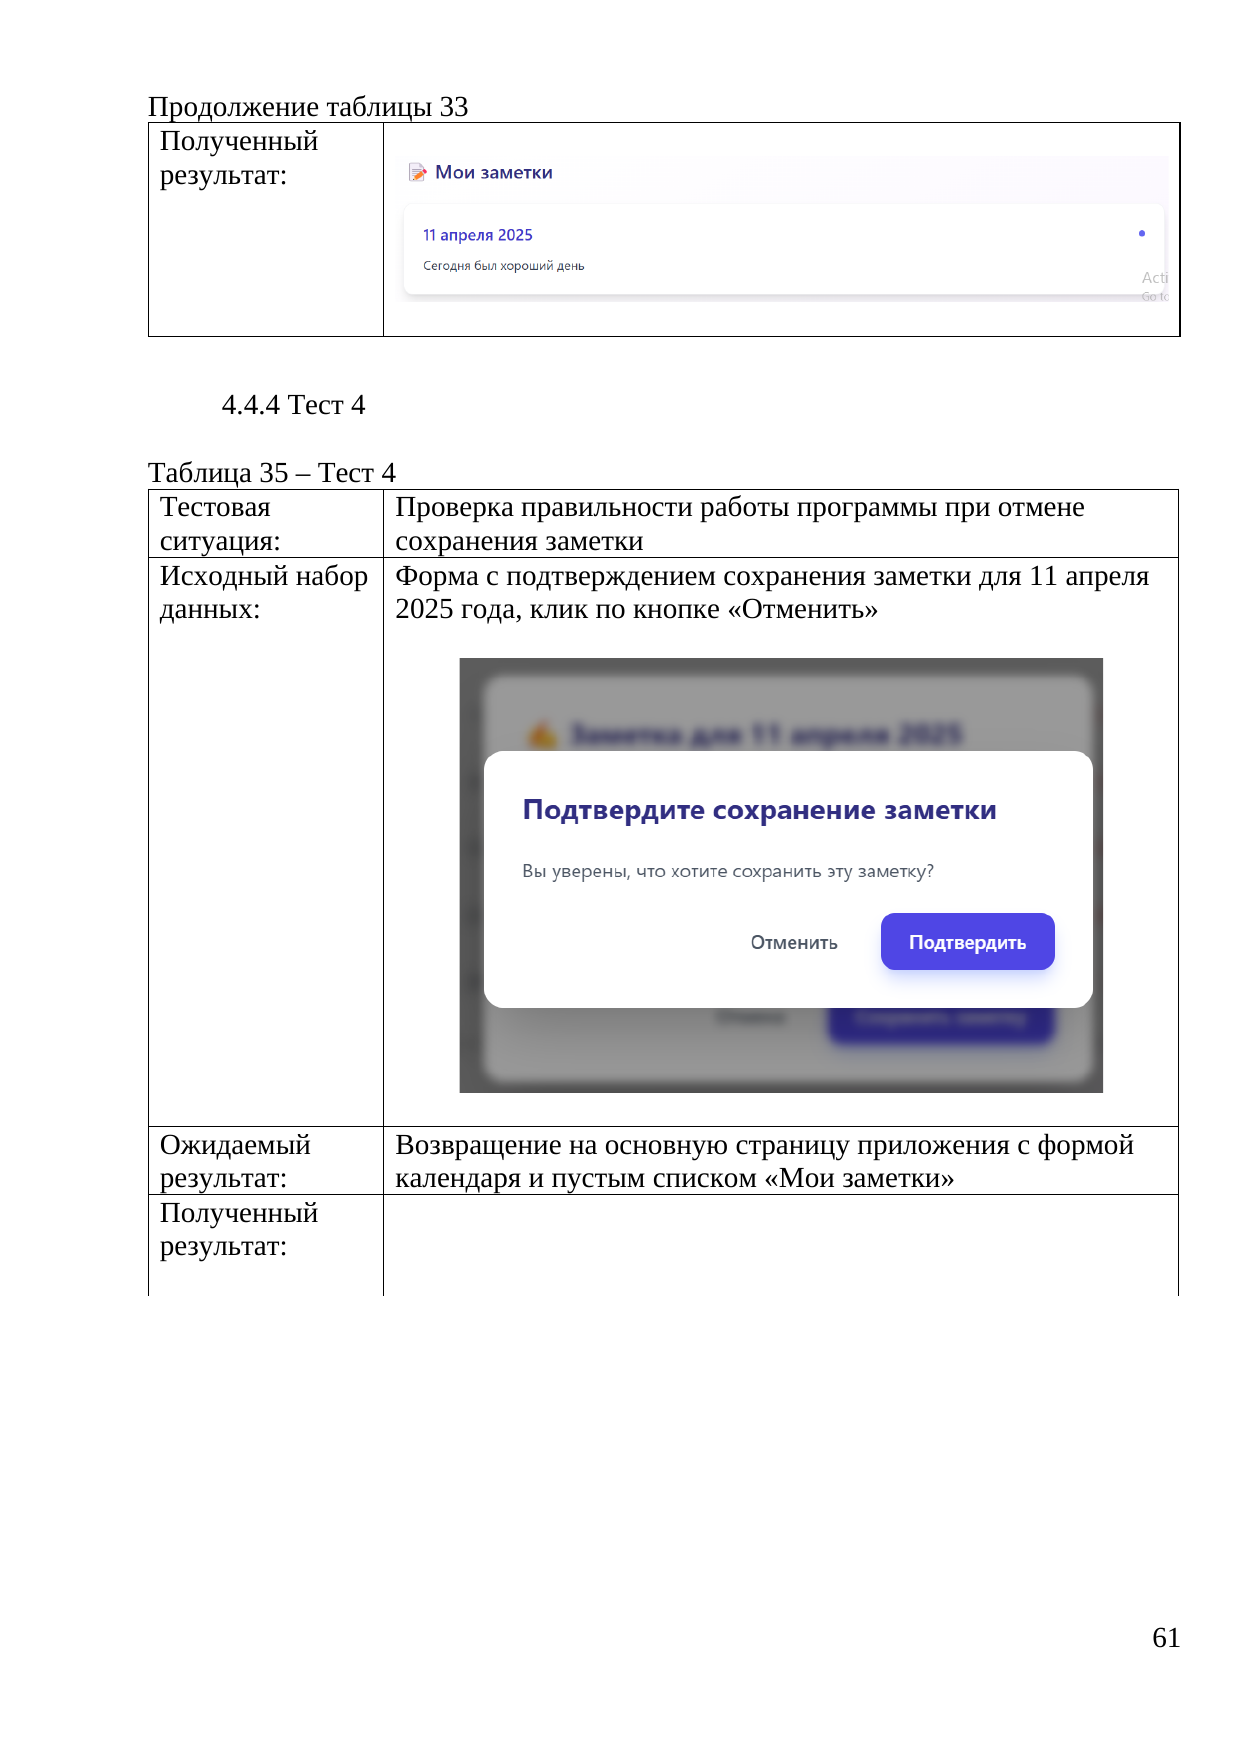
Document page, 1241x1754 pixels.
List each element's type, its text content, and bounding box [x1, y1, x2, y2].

table_cell Возвращение на основную страницу приложения с формой календаря и пустым списком «Мои заметки» [384, 1127, 1178, 1194]
text Продолжение таблицы 33 [148, 89, 1181, 122]
picture [395, 156, 1169, 302]
table_cell Форма с подтверждением сохранения заметки для 11 апреля 2025 года, клик по кнопке «Отменить» [384, 558, 1178, 1126]
table_header Полученный результат: [149, 123, 383, 336]
text Таблица 35 – Тест 4 [148, 455, 1181, 488]
table_cell [384, 1195, 1178, 1296]
table_header Проверка правильности работы программы при отмене сохранения заметки [384, 490, 1178, 557]
picture [459, 658, 1104, 1093]
table_cell Полученный результат: [149, 1195, 383, 1296]
table_header [384, 123, 1179, 336]
subtitle 4.4.4 Тест 4 [222, 387, 1181, 420]
table_header Тестовая ситуация: [149, 490, 383, 557]
table_cell Исходный набор данных: [149, 558, 383, 1126]
table_cell Ожидаемый результат: [149, 1127, 383, 1194]
